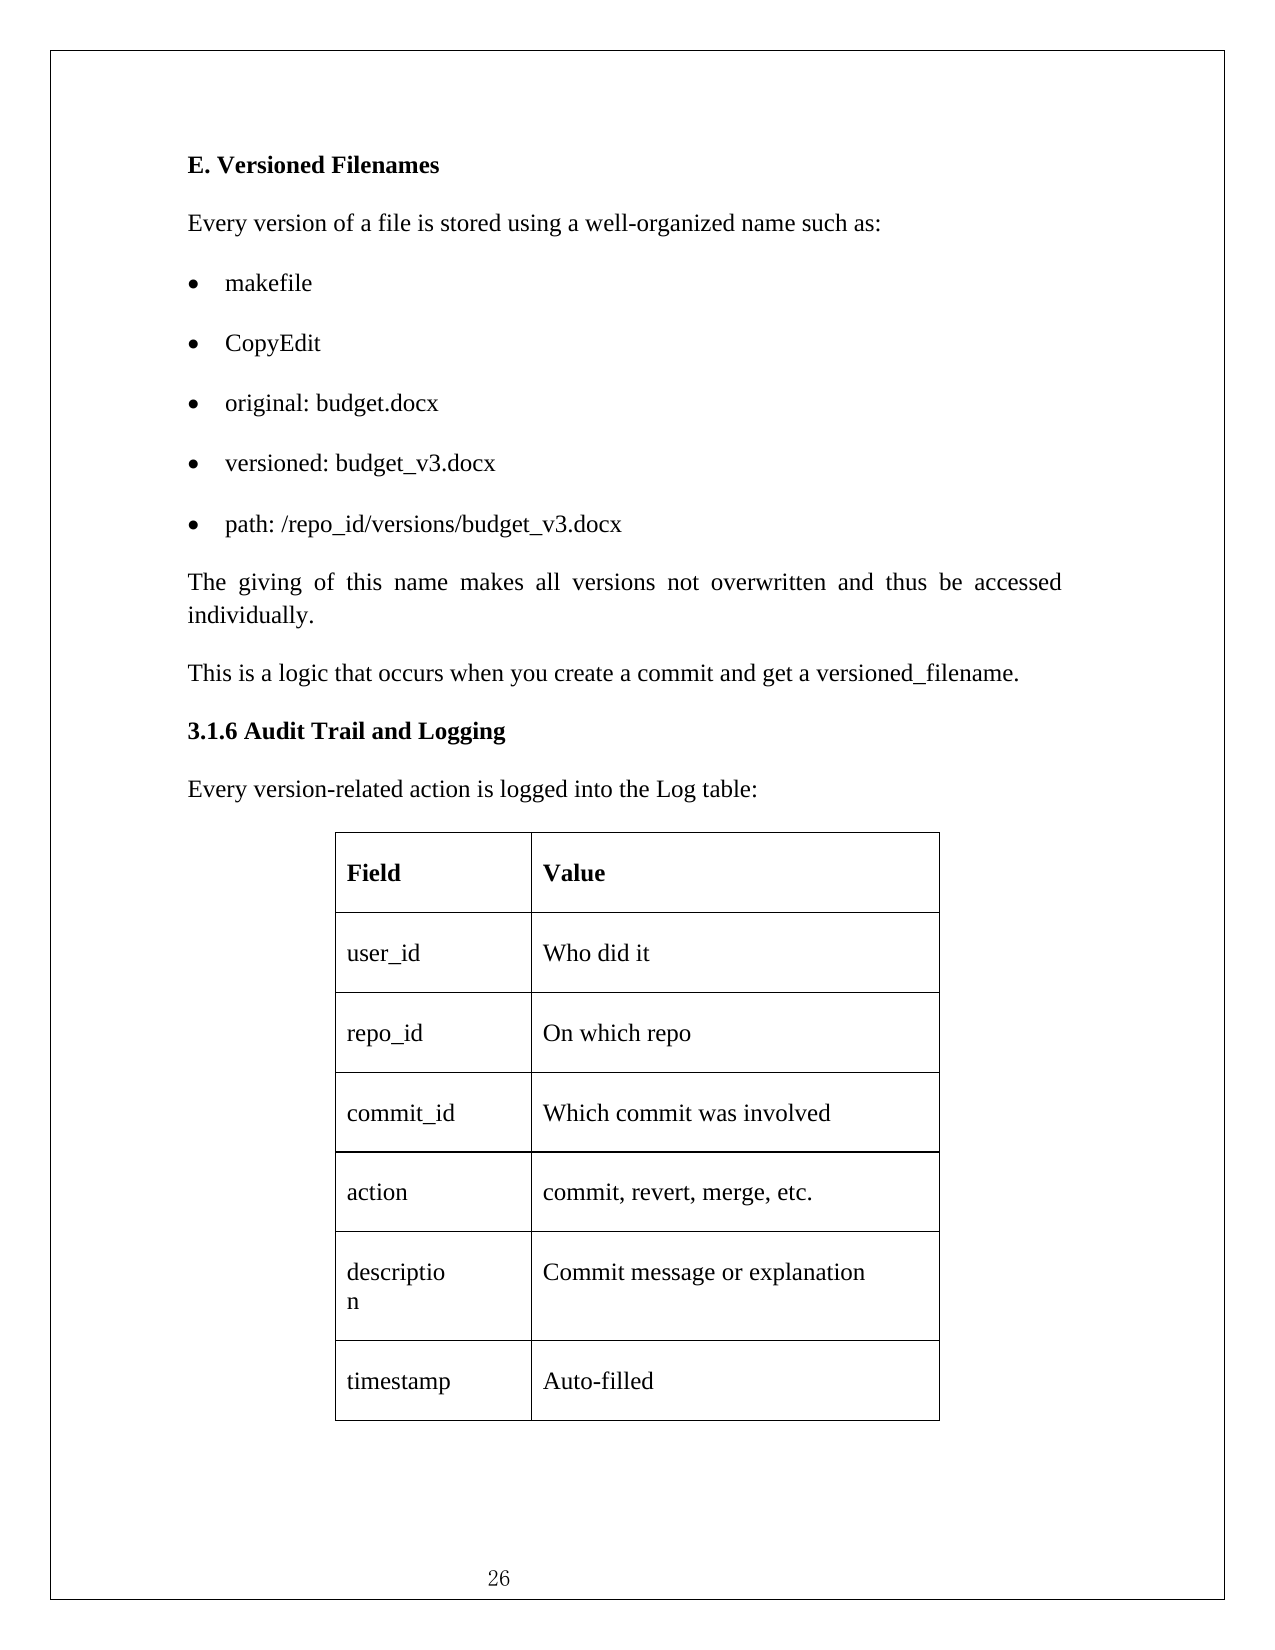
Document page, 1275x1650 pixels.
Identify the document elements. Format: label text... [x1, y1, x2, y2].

table_cell user_id [336, 913, 531, 992]
table_cell On which repo [532, 993, 939, 1072]
table_cell Auto-filled [532, 1341, 939, 1419]
subtitle original: budget.docx [187, 386, 1062, 417]
subtitle CopyEdit [187, 326, 1062, 357]
table_cell timestamp [336, 1341, 531, 1419]
subtitle makefile [187, 266, 1062, 297]
table_cell commit_id [336, 1073, 531, 1151]
table_cell repo_id [336, 993, 531, 1072]
table_cell commit, revert, merge, etc. [532, 1153, 939, 1231]
subtitle 3.1.6 Audit Trail and Logging [150, 716, 1062, 745]
table_cell Who did it [532, 913, 939, 992]
subtitle Every version of a file is stored using a well-organized name such as: [150, 208, 1062, 237]
subtitle The giving of this name makes all versions not overwritten and thus be accessed individually. [187, 567, 1062, 629]
table_cell Which commit was involved [532, 1073, 939, 1151]
subtitle versioned: budget_v3.docx [187, 447, 1062, 477]
subtitle path: /repo_id/versions/budget_v3.docx [187, 507, 1062, 537]
table_cell Commit message or explanation [532, 1232, 939, 1340]
subtitle Every version-related action is logged into the Log table: [150, 774, 1062, 803]
table_header Value [532, 833, 939, 912]
subtitle E. Versioned Filenames [150, 150, 1062, 179]
table_cell action [336, 1153, 531, 1231]
table_cell description [336, 1232, 531, 1340]
subtitle This is a logic that occurs when you create a commit and get a versioned_filename. [150, 658, 1062, 687]
table_header Field [336, 833, 531, 912]
